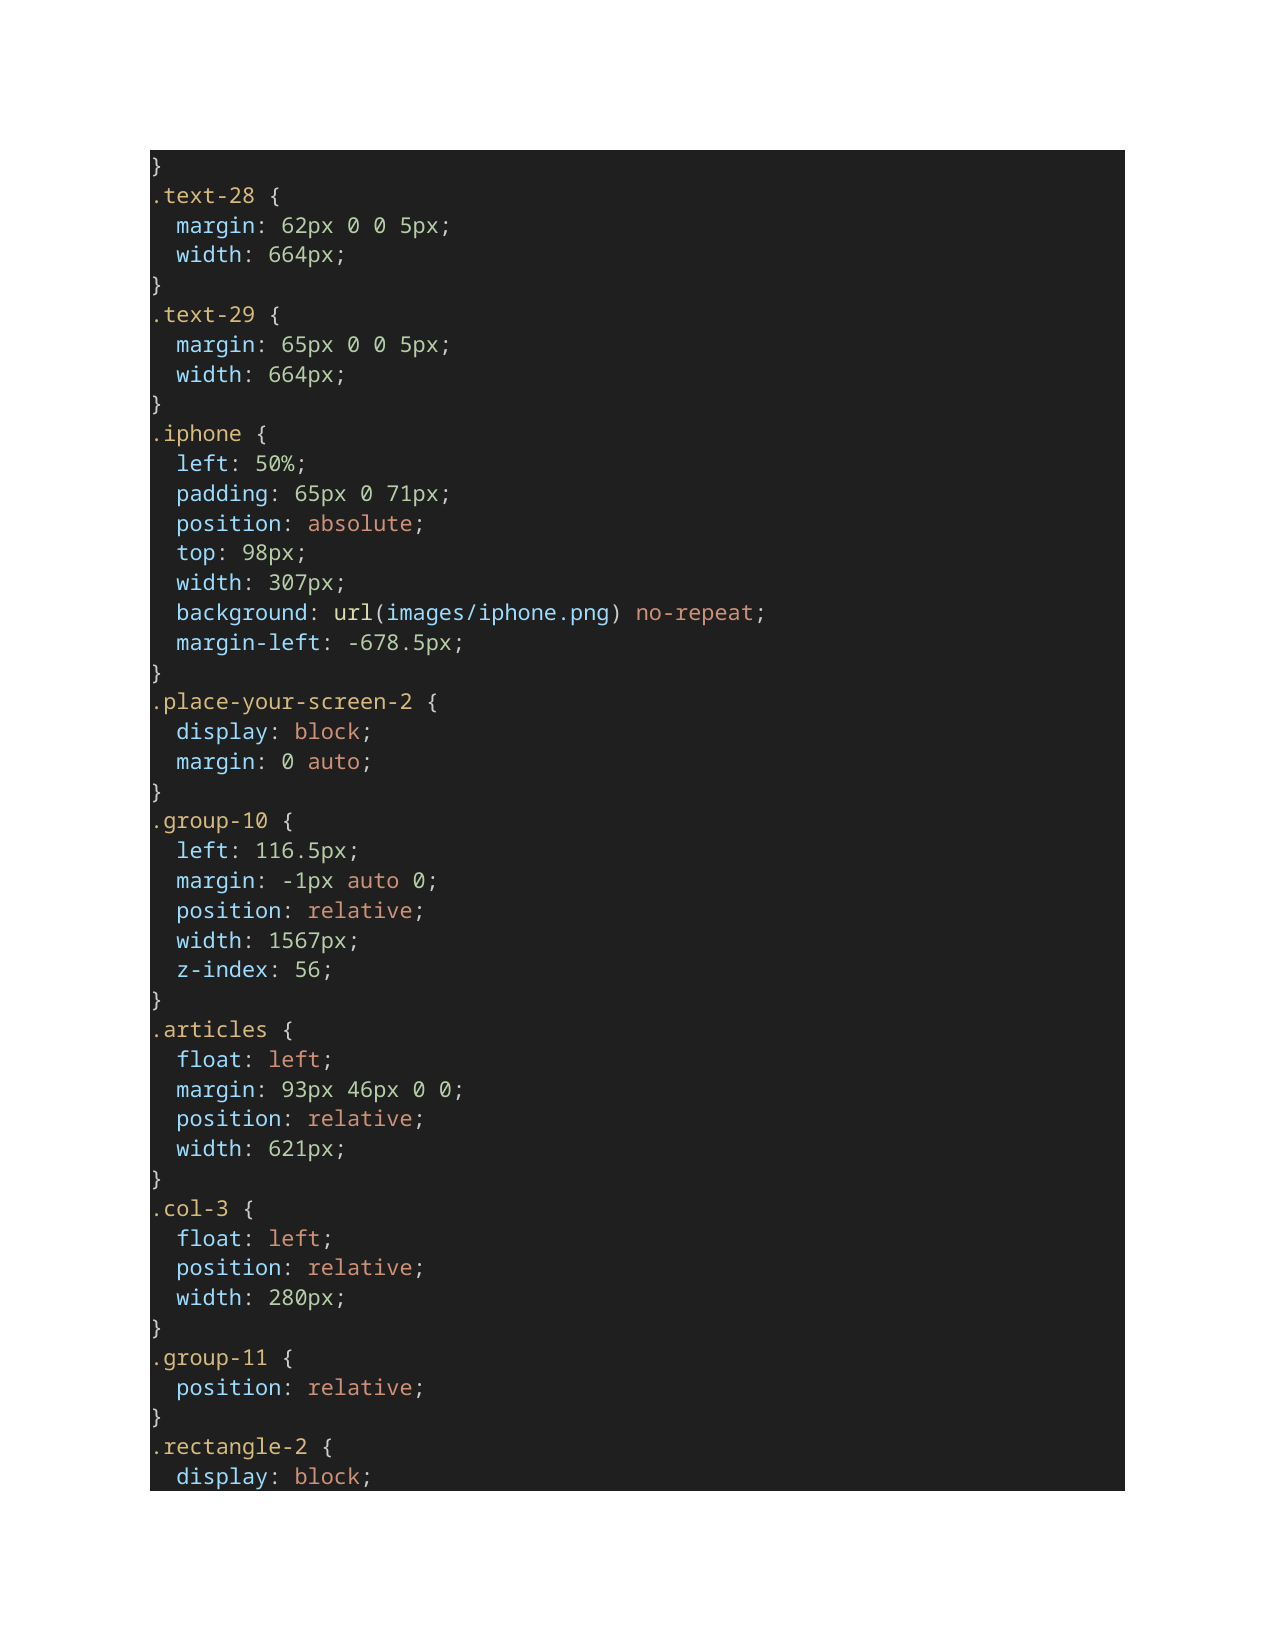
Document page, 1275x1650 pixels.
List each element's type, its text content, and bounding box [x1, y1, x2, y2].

text .articles { [150, 1014, 1125, 1044]
text .place-your-screen-2 { [150, 686, 1125, 716]
text position: relative; [150, 1252, 1125, 1282]
text } [150, 1401, 1125, 1431]
text position: relative; [150, 1103, 1125, 1133]
text } [150, 776, 1125, 805]
text margin: 62px 0 0 5px; [150, 209, 1125, 239]
text } [150, 656, 1125, 686]
text margin: -1px auto 0; [150, 865, 1125, 895]
text .text-28 { [150, 180, 1125, 209]
text .group-11 { [150, 1342, 1125, 1371]
text margin: 65px 0 0 5px; [150, 329, 1125, 358]
text .text-29 { [150, 299, 1125, 329]
text .col-3 { [150, 1193, 1125, 1222]
text margin: 93px 46px 0 0; [150, 1073, 1125, 1103]
text z-index: 56; [150, 954, 1125, 984]
text } [150, 1312, 1125, 1342]
text background: url(images/iphone.png) no-repeat; [150, 597, 1125, 627]
text .group-10 { [150, 805, 1125, 835]
text width: 307px; [150, 567, 1125, 597]
text padding: 65px 0 71px; [150, 478, 1125, 507]
text width: 280px; [150, 1282, 1125, 1312]
text left: 50%; [150, 448, 1125, 478]
text margin-left: -678.5px; [150, 627, 1125, 656]
text .iphone { [150, 418, 1125, 448]
text width: 664px; [150, 358, 1125, 388]
text position: relative; [150, 1371, 1125, 1401]
text margin: 0 auto; [150, 746, 1125, 776]
text width: 621px; [150, 1133, 1125, 1163]
text float: left; [150, 1044, 1125, 1073]
text } [150, 1163, 1125, 1193]
text top: 98px; [150, 537, 1125, 567]
text display: block; [150, 1461, 1125, 1491]
text display: block; [150, 716, 1125, 746]
text .rectangle-2 { [150, 1431, 1125, 1461]
text } [150, 388, 1125, 418]
text position: absolute; [150, 507, 1125, 537]
text position: relative; [150, 895, 1125, 924]
text width: 1567px; [150, 924, 1125, 954]
text } [150, 150, 1125, 180]
text width: 664px; [150, 239, 1125, 269]
text } [150, 269, 1125, 299]
text } [150, 984, 1125, 1014]
text float: left; [150, 1222, 1125, 1252]
text left: 116.5px; [150, 835, 1125, 865]
